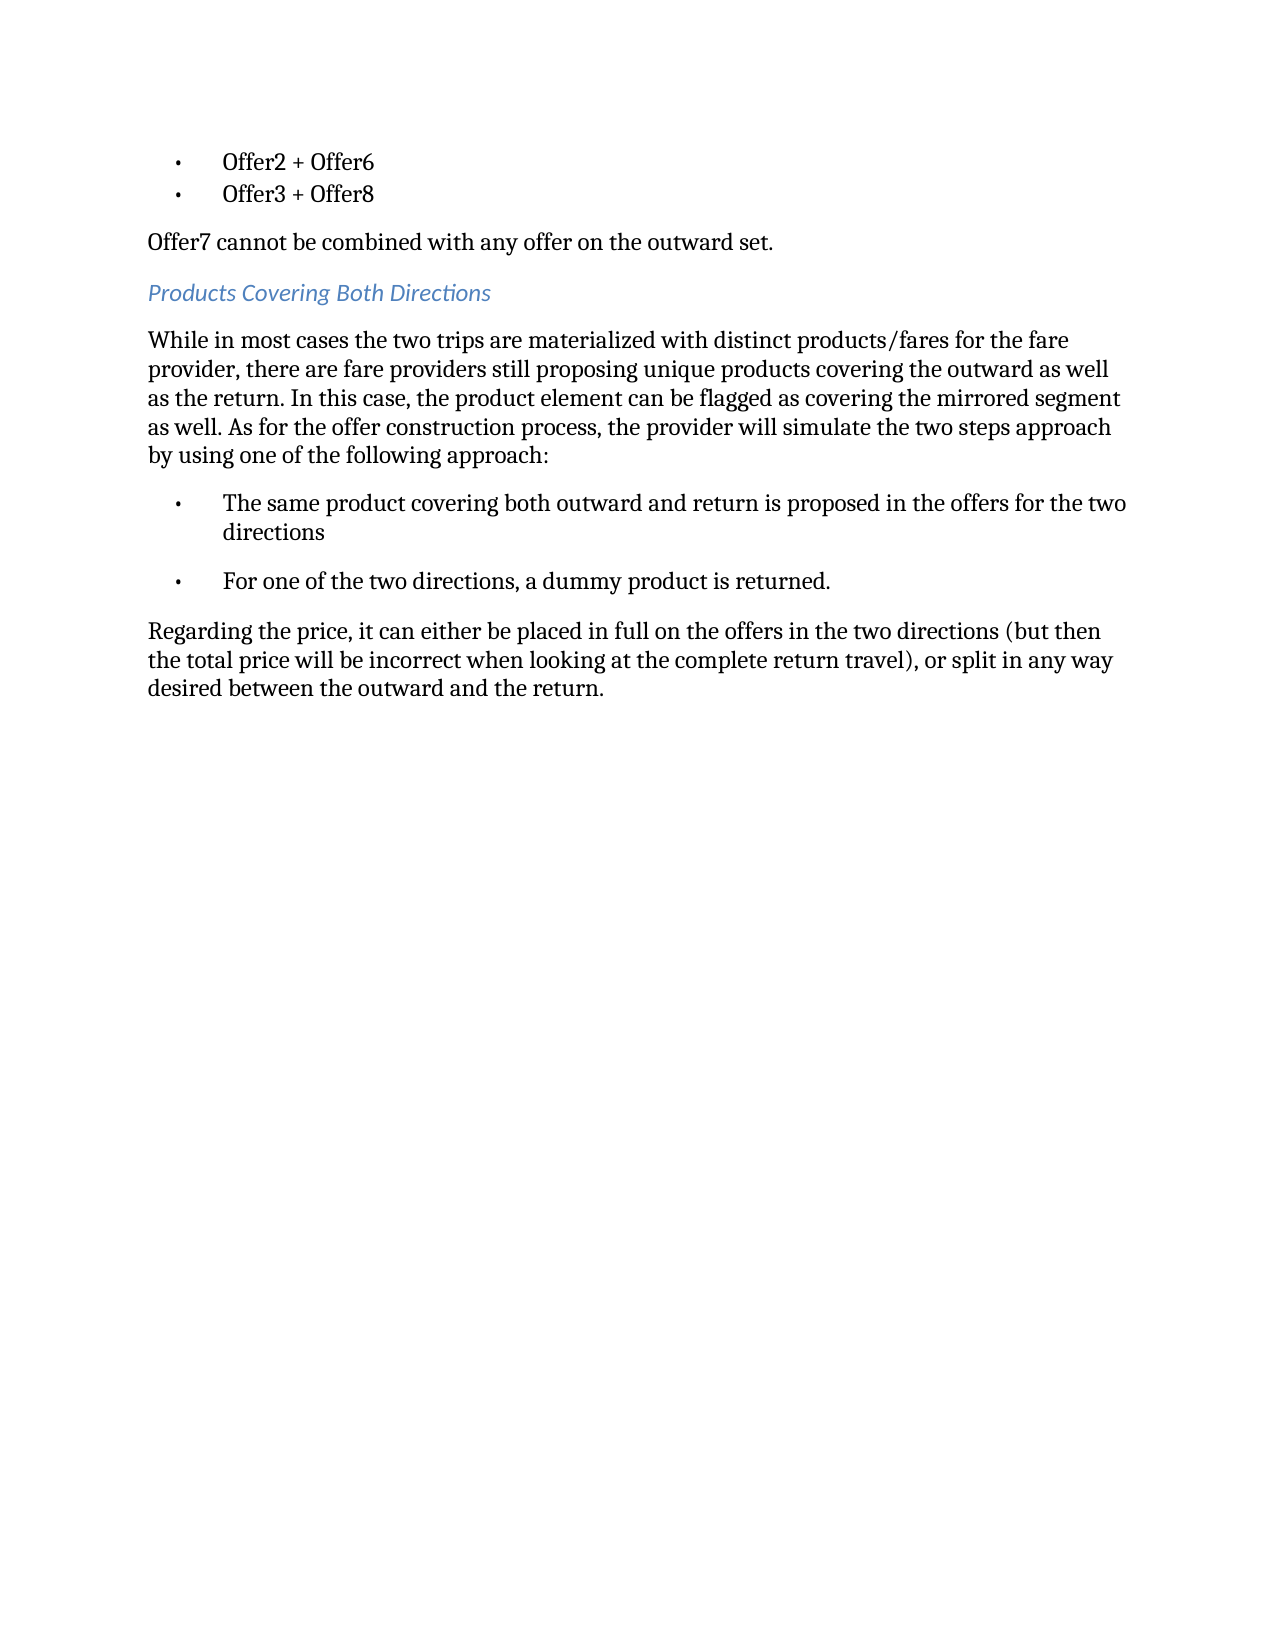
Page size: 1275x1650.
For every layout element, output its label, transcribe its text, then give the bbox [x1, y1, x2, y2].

text Offer7 cannot be combined with any offer on the outward set. [148, 228, 1127, 256]
list Offer2 + Offer6 [173, 148, 1127, 176]
text Regarding the price, it can either be placed in full on the offers in the two directions (but then the total price will be incorrect when looking at the complete return travel), or split in any way desired between the outward and the return. [148, 617, 1127, 703]
list Offer3 + Offer8 [173, 180, 1127, 209]
text While in most cases the two trips are materialized with distinct products/fares for the fare provider, there are fare providers still proposing unique products covering the outward as well as the return. In this case, the product element can be flagged as covering the mirrored segment as well. As for the offer construction process, the provider will simulate the two steps approach by using one of the following approach: [148, 326, 1127, 470]
list For one of the two directions, a dummy product is returned. [173, 567, 1127, 596]
subtitle Products Covering Both Directions [148, 277, 1127, 308]
list The same product covering both outward and return is proposed in the offers for the two directions [173, 489, 1127, 546]
